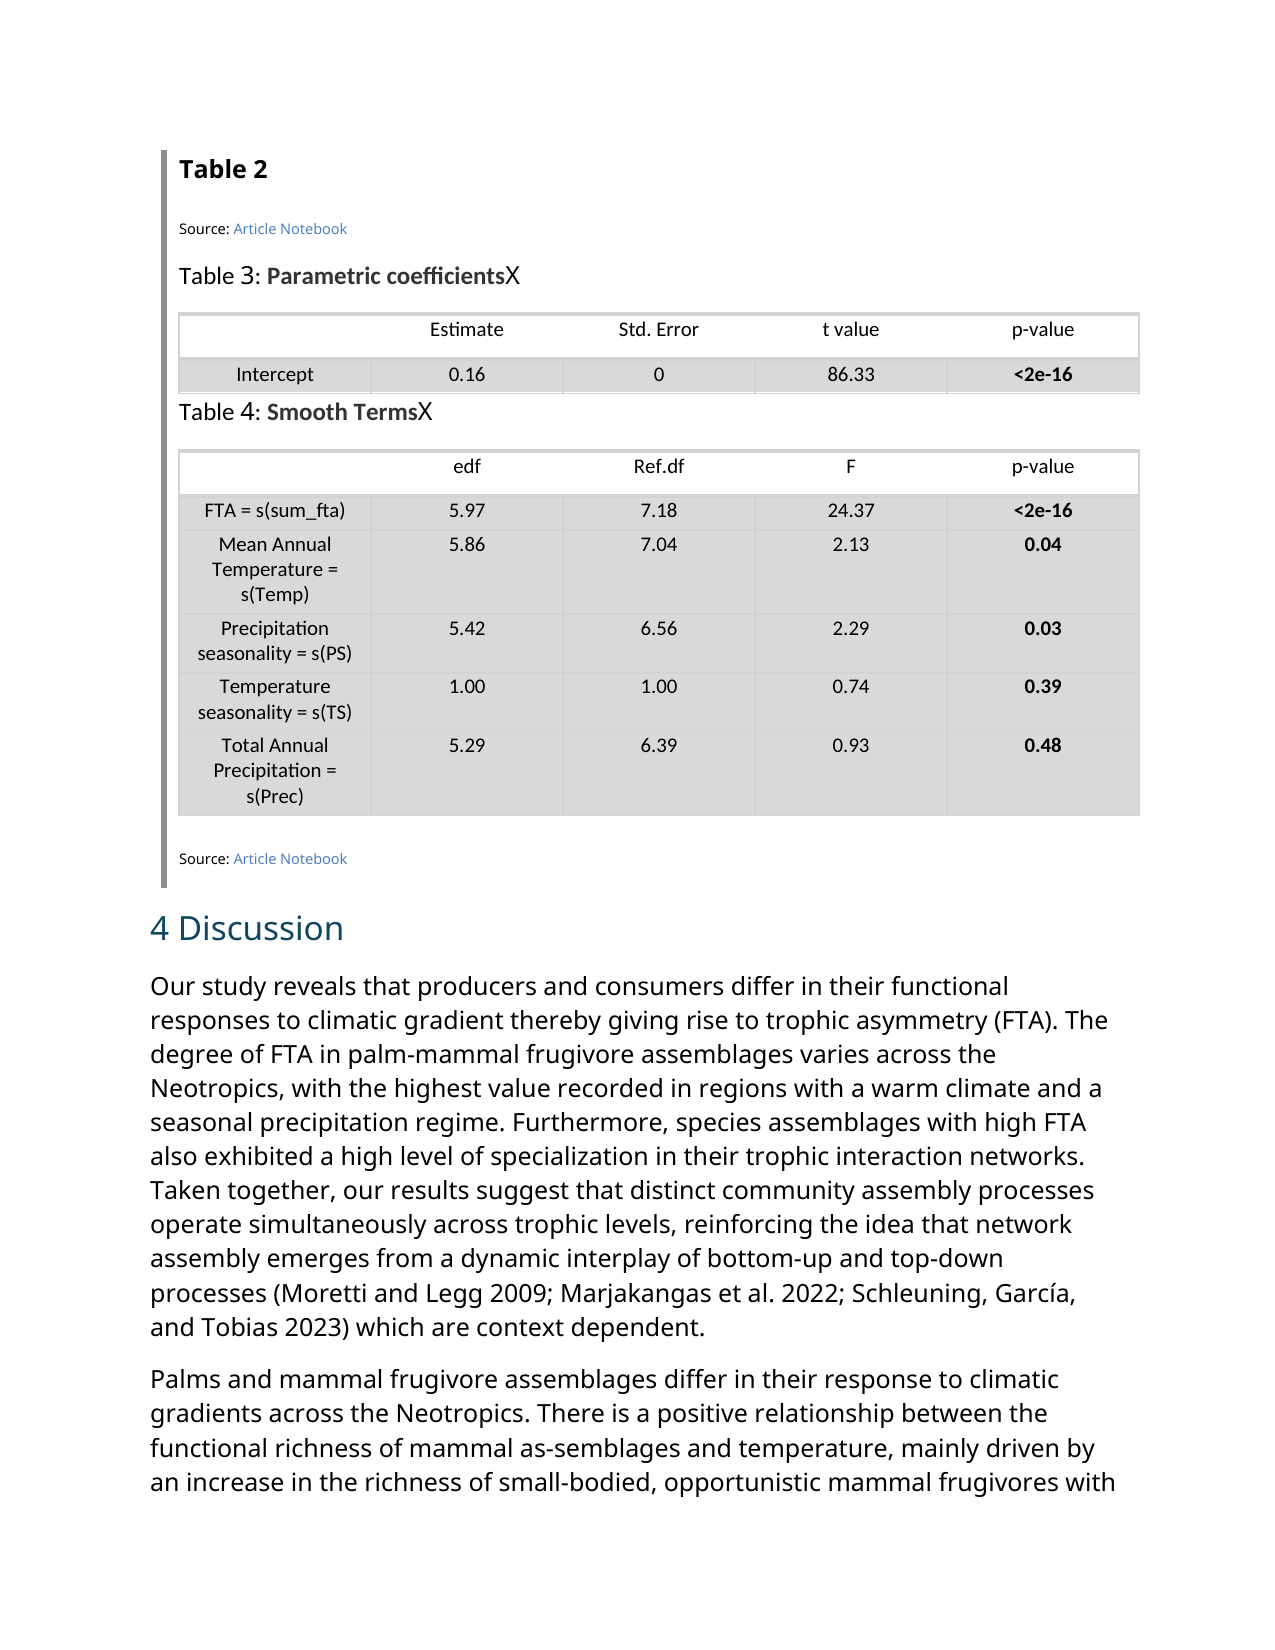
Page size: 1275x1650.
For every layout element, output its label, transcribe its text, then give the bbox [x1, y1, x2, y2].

text Our study reveals that producers and consumers differ in their functional responses to climatic gradient thereby giving rise to trophic asymmetry (FTA). The degree of FTA in palm-mammal frugivore assemblages varies across the Neotropics, with the highest value recorded in regions with a warm climate and a seasonal precipitation regime. Furthermore, species assemblages with high FTA also exhibited a high level of specialization in their trophic interaction networks. Taken together, our results suggest that distinct community assembly processes operate simultaneously across trophic levels, reinforcing the idea that network assembly emerges from a dynamic interplay of bottom-up and top-down processes (Moretti and Legg 2009; Marjakangas et al. 2022; Schleuning, Garcı́a, and Tobias 2023) which are context dependent. [150, 969, 1125, 1343]
table_header Table 2 Source: Article Notebook Table 1: Parametric coefficients Table 1: Smooth Terms Source: Article Notebook [167, 150, 1139, 888]
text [150, 1362, 1125, 1498]
subtitle 4 Discussion [150, 904, 1125, 950]
